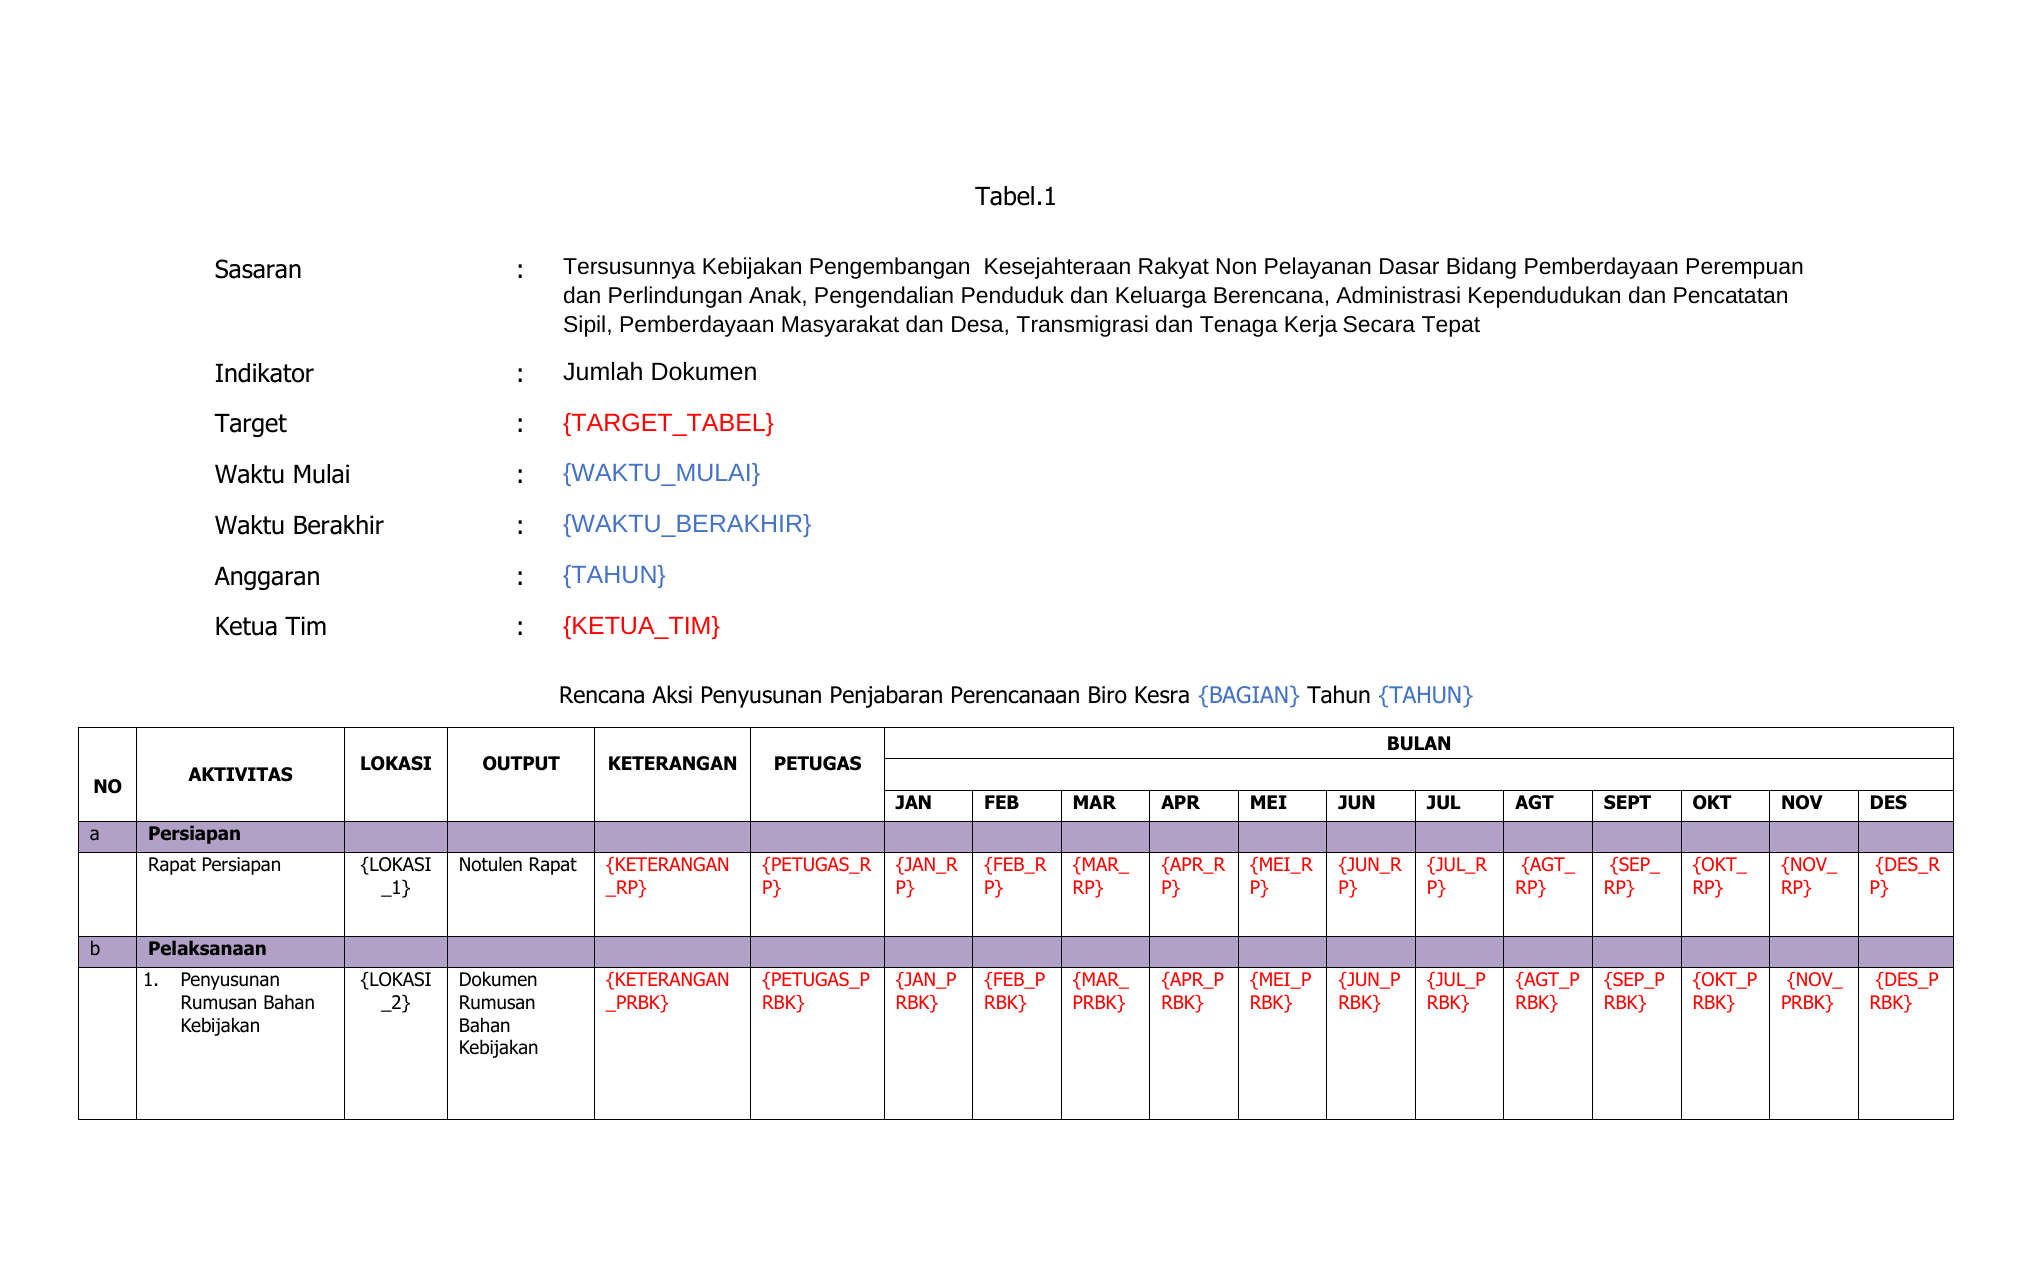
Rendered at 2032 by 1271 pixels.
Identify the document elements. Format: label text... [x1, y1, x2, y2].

table_cell Penyusunan Rumusan Bahan Kebijakan [137, 968, 344, 1119]
table_cell Waktu Mulai [203, 459, 504, 509]
table_cell JUL [1416, 791, 1503, 821]
text Rencana Aksi Penyusunan Penjabaran Perencanaan Biro Kesra {BAGIAN} Tahun {TAHUN} [150, 229, 1882, 708]
table_header NO [79, 728, 136, 821]
table_cell [1593, 822, 1681, 852]
table_cell {MAR_PRBK} [1062, 968, 1149, 1119]
table_cell [885, 822, 972, 852]
table_cell {JUN_RP} [1327, 853, 1415, 936]
table_cell [1859, 937, 1953, 967]
table_cell OKT [1682, 791, 1769, 821]
table_cell [973, 937, 1061, 967]
table_cell {AGT_RP} [1504, 853, 1592, 936]
table_cell {MAR_RP} [1062, 853, 1149, 936]
table_cell [345, 937, 447, 967]
table_header : [504, 253, 552, 357]
table_header PETUGAS [751, 728, 884, 821]
table_cell Anggaran [203, 560, 504, 611]
table_cell [79, 968, 136, 1119]
table_cell [1062, 822, 1149, 852]
table_cell [1859, 822, 1953, 852]
table_cell {SEP_PRBK} [1593, 968, 1681, 1119]
table_cell [1239, 937, 1326, 967]
table_cell {APR_RP} [1150, 853, 1238, 936]
table_cell [448, 937, 594, 967]
table_cell {SEP_RP} [1593, 853, 1681, 936]
table_cell {OKT_PRBK} [1682, 968, 1769, 1119]
table_cell Jumlah Dokumen [552, 357, 1828, 408]
table_cell [1062, 937, 1149, 967]
table_header Sasaran [203, 253, 504, 357]
table_cell Dokumen Rumusan Bahan Kebijakan [448, 968, 594, 1119]
table_cell : [504, 408, 552, 458]
table_cell [1150, 822, 1238, 852]
table_cell {JUN_PRBK} [1327, 968, 1415, 1119]
table_cell {KETUA_TIM} [552, 611, 1828, 661]
table_cell {WAKTU_BERAKHIR} [552, 509, 1828, 560]
table_cell : [504, 509, 552, 560]
table_cell : [504, 357, 552, 408]
table_cell [1770, 937, 1858, 967]
text Tabel.1 [150, 180, 1882, 210]
table_cell b [79, 937, 136, 967]
table_header Tersusunnya Kebijakan Pengembangan Kesejahteraan Rakyat Non Pelayanan Dasar Bidang Pemberdayaan Perempuan dan Perlindungan Anak, Pengendalian Penduduk dan Keluarga Berencana, Administrasi Kependudukan dan Pencatatan Sipil, Pemberdayaan Masyarakat dan Desa, Transmigrasi dan Tenaga Kerja Secara Tepat [552, 253, 1828, 357]
table_cell {TAHUN} [552, 560, 1828, 611]
table_cell [973, 822, 1061, 852]
table_cell [1416, 937, 1503, 967]
table_cell NOV [1770, 791, 1858, 821]
table_cell {JAN_RP} [885, 853, 972, 936]
table_cell {KETERANGAN_PRBK} [595, 968, 750, 1119]
table_cell MAR [1062, 791, 1149, 821]
table_cell {LOKASI_1} [345, 853, 447, 936]
table_header OUTPUT [448, 728, 594, 821]
table_cell {MEI_PRBK} [1239, 968, 1326, 1119]
table_cell MEI [1239, 791, 1326, 821]
table_cell [1682, 937, 1769, 967]
table_cell [1682, 822, 1769, 852]
table_cell {JUL_RP} [1416, 853, 1503, 936]
table_cell [79, 853, 136, 936]
table_cell Pelaksanaan [137, 937, 344, 967]
table_cell JAN [885, 791, 972, 821]
table_header KETERANGAN [595, 728, 750, 821]
table_cell {NOV_RP} [1770, 853, 1858, 936]
table_cell [751, 937, 884, 967]
table_cell [1770, 822, 1858, 852]
table_cell : [504, 560, 552, 611]
table_cell [1504, 822, 1592, 852]
table_cell [345, 822, 447, 852]
table_cell {LOKASI_2} [345, 968, 447, 1119]
table_cell {OKT_RP} [1682, 853, 1769, 936]
table_cell DES [1859, 791, 1953, 821]
table_cell : [504, 459, 552, 509]
table_cell [1327, 822, 1415, 852]
table_cell {MEI_RP} [1239, 853, 1326, 936]
table_cell {DES_PRBK} [1859, 968, 1953, 1119]
table_cell Waktu Berakhir [203, 509, 504, 560]
table_cell Notulen Rapat [448, 853, 594, 936]
table_cell {PETUGAS_RP} [751, 853, 884, 936]
table_cell {JAN_PRBK} [885, 968, 972, 1119]
table_cell [1593, 937, 1681, 967]
table_cell [1327, 937, 1415, 967]
table_cell {DES_RP} [1859, 853, 1953, 936]
table_cell Indikator [203, 357, 504, 408]
table_cell {AGT_PRBK} [1504, 968, 1592, 1119]
table_header AKTIVITAS [137, 728, 344, 821]
table_cell [595, 822, 750, 852]
table_cell Rapat Persiapan [137, 853, 344, 936]
table_cell [448, 822, 594, 852]
table_header BULAN [885, 728, 1953, 758]
table_cell JUN [1327, 791, 1415, 821]
table_cell [885, 937, 972, 967]
table_cell [1150, 937, 1238, 967]
table_cell [1504, 937, 1592, 967]
table_cell Ketua Tim [203, 611, 504, 661]
table_cell {WAKTU_MULAI} [552, 459, 1828, 509]
table_cell {KETERANGAN_RP} [595, 853, 750, 936]
table_cell APR [1150, 791, 1238, 821]
table_cell Target [203, 408, 504, 458]
table_header LOKASI [345, 728, 447, 821]
table_cell {JUL_PRBK} [1416, 968, 1503, 1119]
table_cell {APR_PRBK} [1150, 968, 1238, 1119]
table_cell [1416, 822, 1503, 852]
table_cell : [504, 611, 552, 661]
table_cell [885, 759, 1953, 789]
table_cell FEB [973, 791, 1061, 821]
table_cell {NOV_PRBK} [1770, 968, 1858, 1119]
table_cell [1239, 822, 1326, 852]
table_cell [751, 822, 884, 852]
table_cell a [79, 822, 136, 852]
table_cell Persiapan [137, 822, 344, 852]
table_cell SEPT [1593, 791, 1681, 821]
table_cell {FEB_RP} [973, 853, 1061, 936]
table_cell {FEB_PRBK} [973, 968, 1061, 1119]
table_cell {TARGET_TABEL} [552, 408, 1828, 458]
table_cell {PETUGAS_PRBK} [751, 968, 884, 1119]
table_cell [595, 937, 750, 967]
table_cell AGT [1504, 791, 1592, 821]
